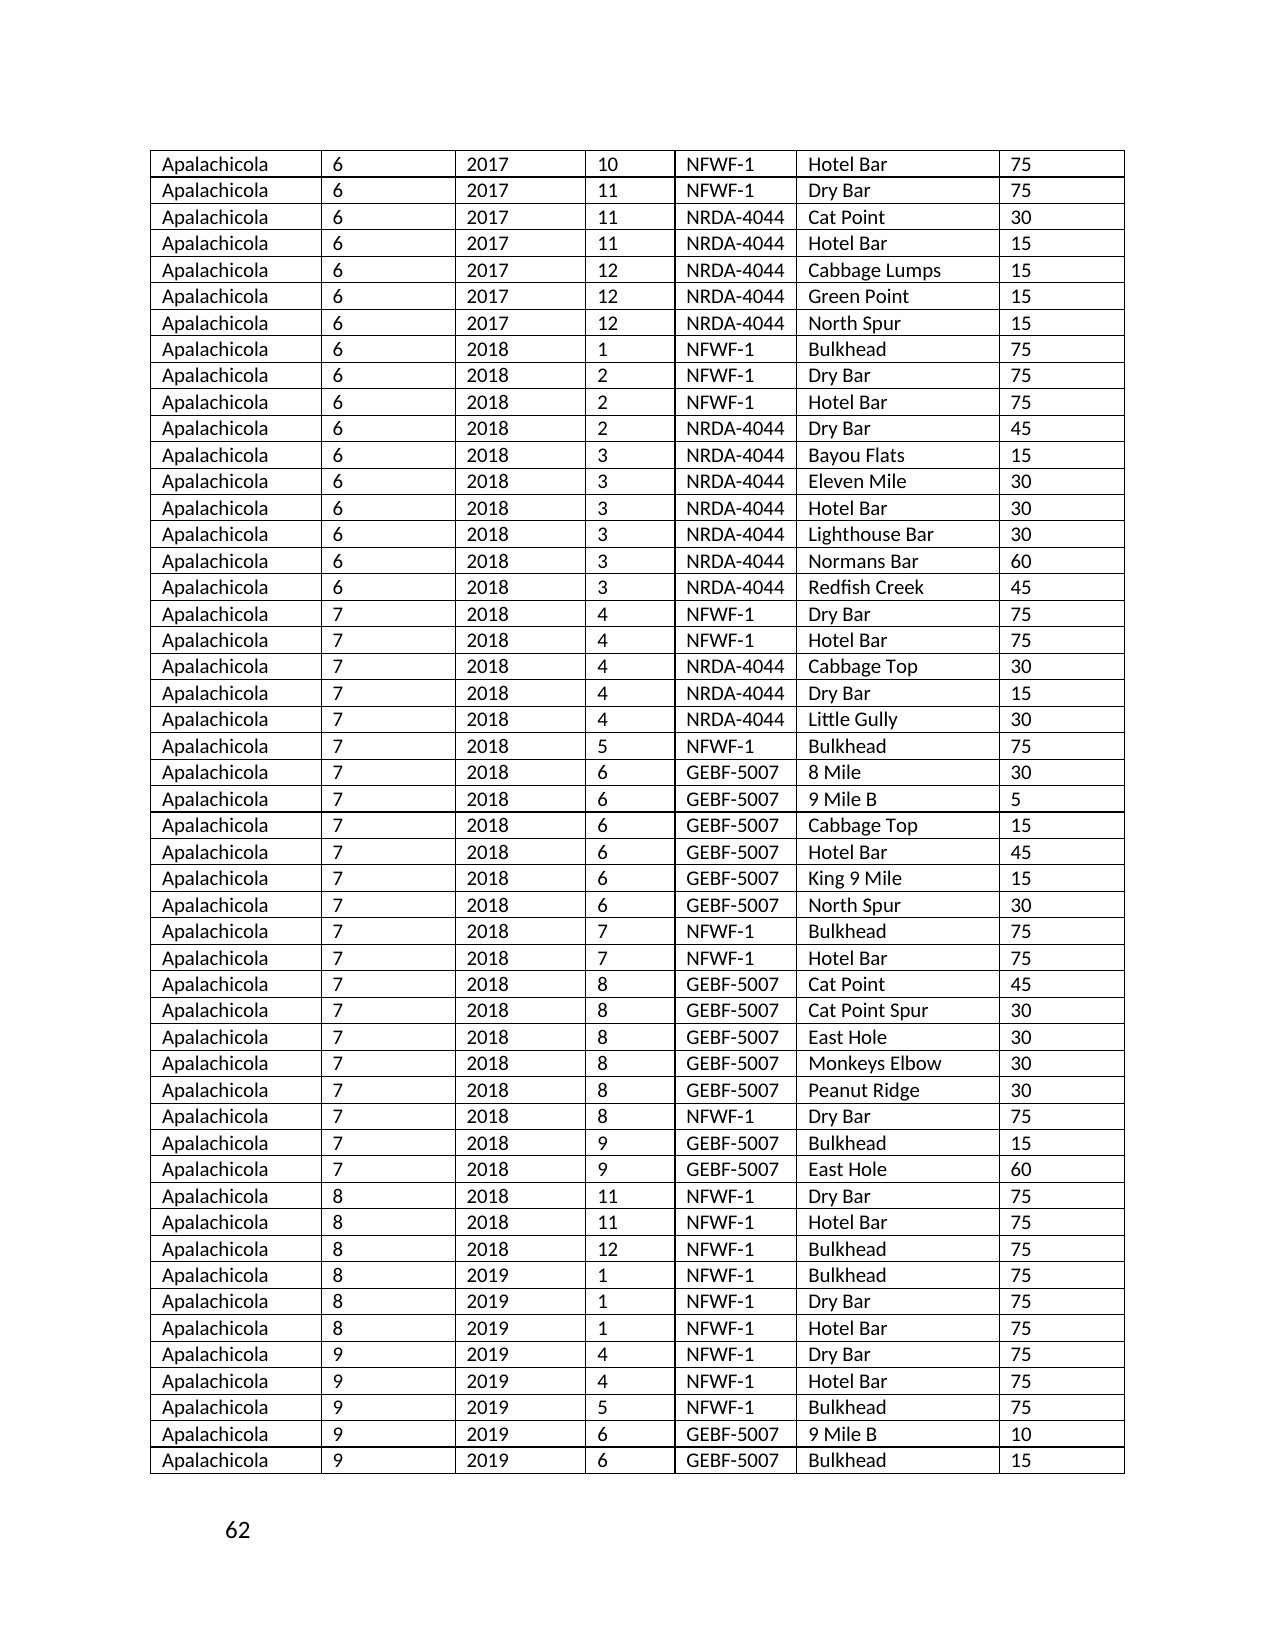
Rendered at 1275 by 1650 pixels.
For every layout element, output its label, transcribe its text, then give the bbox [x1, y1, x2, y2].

table_cell Apalachicola [151, 813, 321, 838]
table_cell 75 [1000, 918, 1124, 944]
table_cell 2018 [456, 389, 585, 414]
table_cell 75 [1000, 1289, 1124, 1314]
table_cell Apalachicola [151, 760, 321, 785]
table_cell Normans Bar [797, 548, 999, 573]
table_cell 75 [1000, 1104, 1124, 1129]
table_cell Apalachicola [151, 733, 321, 758]
table_cell Apalachicola [151, 230, 321, 256]
table_cell Hotel Bar [797, 839, 999, 864]
table_cell Dry Bar [797, 1104, 999, 1129]
table_cell 11 [586, 230, 674, 256]
table_cell Apalachicola [151, 971, 321, 997]
table_cell 7 [322, 760, 455, 785]
table_cell 4 [586, 1342, 674, 1367]
table_cell Apalachicola [151, 945, 321, 970]
table_cell Apalachicola [151, 257, 321, 282]
table_cell 6 [322, 257, 455, 282]
table_cell 2018 [456, 1156, 585, 1182]
table_cell 8 [586, 1104, 674, 1129]
table_cell 2018 [456, 680, 585, 706]
table_cell 9 [322, 1342, 455, 1367]
table_cell Hotel Bar [797, 627, 999, 653]
table_cell Apalachicola [151, 1156, 321, 1182]
table_cell GEBF-5007 [676, 839, 796, 864]
table_cell GEBF-5007 [676, 892, 796, 917]
table_cell 11 [586, 178, 674, 203]
table_cell 2018 [456, 548, 585, 573]
table_cell 5 [586, 1395, 674, 1420]
table_cell North Spur [797, 892, 999, 917]
table_cell Dry Bar [797, 680, 999, 706]
table_cell 2018 [456, 654, 585, 679]
table_cell 2018 [456, 1236, 585, 1261]
table_cell Dry Bar [797, 1289, 999, 1314]
table_cell 2018 [456, 733, 585, 758]
table_cell 7 [322, 1024, 455, 1049]
table_cell NFWF-1 [676, 1368, 796, 1393]
table_cell 75 [1000, 1368, 1124, 1393]
table_cell Green Point [797, 283, 999, 309]
table_cell 6 [322, 230, 455, 256]
table_cell 4 [586, 680, 674, 706]
table_cell Apalachicola [151, 548, 321, 573]
table_cell NFWF-1 [676, 389, 796, 414]
table_cell Apalachicola [151, 1421, 321, 1446]
table_cell 2 [586, 363, 674, 388]
table_cell 5 [586, 733, 674, 758]
table_cell 2018 [456, 971, 585, 997]
table_cell 2017 [456, 283, 585, 309]
table_cell NFWF-1 [676, 1104, 796, 1129]
table_cell 9 Mile B [797, 1421, 999, 1446]
table_cell Apalachicola [151, 1183, 321, 1208]
table_cell 7 [586, 918, 674, 944]
table_cell GEBF-5007 [676, 865, 796, 891]
table_cell 2019 [456, 1368, 585, 1393]
table_cell Bayou Flats [797, 442, 999, 467]
table_cell 6 [586, 1448, 674, 1473]
table_cell NFWF-1 [676, 178, 796, 203]
table_cell 7 [322, 786, 455, 811]
table_cell East Hole [797, 1024, 999, 1049]
table_cell NRDA-4044 [676, 495, 796, 520]
table_cell Redfish Creek [797, 574, 999, 600]
table_cell 8 [322, 1236, 455, 1261]
table_cell 75 [1000, 601, 1124, 626]
table_cell 2018 [456, 574, 585, 600]
table_cell Hotel Bar [797, 1209, 999, 1235]
table_cell 75 [1000, 363, 1124, 388]
table_cell 6 [586, 892, 674, 917]
table_cell 9 [322, 1368, 455, 1393]
table_cell 7 [322, 865, 455, 891]
table_cell 6 [322, 151, 455, 176]
table_cell GEBF-5007 [676, 786, 796, 811]
table_cell Monkeys Elbow [797, 1051, 999, 1076]
table_cell 8 [322, 1289, 455, 1314]
table_cell NFWF-1 [676, 601, 796, 626]
table_cell NRDA-4044 [676, 310, 796, 335]
table_cell 3 [586, 548, 674, 573]
table_cell 60 [1000, 1156, 1124, 1182]
table_cell Apalachicola [151, 151, 321, 176]
table_cell King 9 Mile [797, 865, 999, 891]
table_cell Hotel Bar [797, 1315, 999, 1341]
table_cell 45 [1000, 971, 1124, 997]
table_cell Apalachicola [151, 336, 321, 362]
table_cell NFWF-1 [676, 1395, 796, 1420]
table_cell 30 [1000, 204, 1124, 229]
table_cell 11 [586, 1183, 674, 1208]
table_cell 6 [322, 389, 455, 414]
table_cell NRDA-4044 [676, 548, 796, 573]
table_cell 6 [586, 865, 674, 891]
table_cell 2017 [456, 230, 585, 256]
table_cell Apalachicola [151, 1077, 321, 1102]
table_cell 12 [586, 257, 674, 282]
table_cell NRDA-4044 [676, 469, 796, 494]
table_cell NRDA-4044 [676, 442, 796, 467]
table_cell 2018 [456, 442, 585, 467]
table_cell 8 [322, 1315, 455, 1341]
table_cell GEBF-5007 [676, 1448, 796, 1473]
table_cell 3 [586, 495, 674, 520]
table_cell Apalachicola [151, 918, 321, 944]
table_cell Apalachicola [151, 204, 321, 229]
table_cell 60 [1000, 548, 1124, 573]
table_cell 6 [322, 178, 455, 203]
table_cell 6 [322, 204, 455, 229]
table_cell 9 [586, 1130, 674, 1155]
table_cell Apalachicola [151, 707, 321, 732]
table_cell 7 [322, 1104, 455, 1129]
table_cell 7 [322, 733, 455, 758]
table_cell 8 [322, 1262, 455, 1288]
table_cell 15 [1000, 230, 1124, 256]
table_cell NRDA-4044 [676, 230, 796, 256]
table_cell 15 [1000, 1130, 1124, 1155]
table_cell 9 [322, 1395, 455, 1420]
table_cell Apalachicola [151, 892, 321, 917]
table_cell 7 [322, 1077, 455, 1102]
table_cell Bulkhead [797, 1448, 999, 1473]
table_cell 7 [322, 892, 455, 917]
table_cell Cabbage Top [797, 813, 999, 838]
table_cell 30 [1000, 707, 1124, 732]
table_cell 6 [586, 760, 674, 785]
table_cell 75 [1000, 1262, 1124, 1288]
table_cell 3 [586, 574, 674, 600]
table_cell 2019 [456, 1342, 585, 1367]
table_cell Apalachicola [151, 1130, 321, 1155]
table_cell 7 [322, 654, 455, 679]
table_cell 2018 [456, 1024, 585, 1049]
table_cell 9 [322, 1421, 455, 1446]
table_cell Apalachicola [151, 521, 321, 547]
table_cell 75 [1000, 627, 1124, 653]
table_cell Apalachicola [151, 469, 321, 494]
table_cell 7 [322, 1130, 455, 1155]
table_cell 15 [1000, 865, 1124, 891]
table_cell Apalachicola [151, 1448, 321, 1473]
table_cell 30 [1000, 892, 1124, 917]
table_cell 30 [1000, 495, 1124, 520]
table_cell 4 [586, 1368, 674, 1393]
table_cell 2018 [456, 918, 585, 944]
table_cell Apalachicola [151, 680, 321, 706]
table_cell NFWF-1 [676, 733, 796, 758]
table_cell GEBF-5007 [676, 1421, 796, 1446]
table_cell 7 [322, 1156, 455, 1182]
table_cell 8 [322, 1183, 455, 1208]
table_cell 12 [586, 1236, 674, 1261]
table_cell Apalachicola [151, 283, 321, 309]
table_cell 6 [322, 548, 455, 573]
table_cell 2018 [456, 760, 585, 785]
table_cell Apalachicola [151, 574, 321, 600]
table_cell 2018 [456, 495, 585, 520]
table_cell Apalachicola [151, 495, 321, 520]
table_cell 4 [586, 601, 674, 626]
table_cell Hotel Bar [797, 945, 999, 970]
table_cell 2 [586, 416, 674, 441]
table_cell Peanut Ridge [797, 1077, 999, 1102]
table_cell 2018 [456, 1077, 585, 1102]
table_cell 9 [322, 1448, 455, 1473]
table_cell Hotel Bar [797, 151, 999, 176]
table_cell Bulkhead [797, 733, 999, 758]
table_cell Cabbage Lumps [797, 257, 999, 282]
table_cell 7 [322, 971, 455, 997]
table_cell Apalachicola [151, 786, 321, 811]
table_cell 75 [1000, 178, 1124, 203]
table_cell Apalachicola [151, 1024, 321, 1049]
table_cell 8 [586, 971, 674, 997]
table_cell Cabbage Top [797, 654, 999, 679]
table_cell NFWF-1 [676, 1262, 796, 1288]
table_cell 5 [1000, 786, 1124, 811]
table_cell NFWF-1 [676, 1315, 796, 1341]
table_cell Hotel Bar [797, 389, 999, 414]
table_cell Apalachicola [151, 1289, 321, 1314]
table_cell 12 [586, 310, 674, 335]
table_cell Cat Point [797, 971, 999, 997]
table_cell Apalachicola [151, 839, 321, 864]
table_cell 30 [1000, 1024, 1124, 1049]
table_cell NRDA-4044 [676, 654, 796, 679]
table_cell 9 Mile B [797, 786, 999, 811]
table_cell 15 [1000, 257, 1124, 282]
table_cell 30 [1000, 654, 1124, 679]
table_cell Eleven Mile [797, 469, 999, 494]
table_cell NFWF-1 [676, 1183, 796, 1208]
table_cell 1 [586, 1315, 674, 1341]
table_cell Apalachicola [151, 1104, 321, 1129]
table_cell NRDA-4044 [676, 574, 796, 600]
table_cell NFWF-1 [676, 151, 796, 176]
table_cell 7 [322, 998, 455, 1023]
table_cell NFWF-1 [676, 1209, 796, 1235]
table_cell Dry Bar [797, 1342, 999, 1367]
table_cell 8 [322, 1209, 455, 1235]
table_cell 3 [586, 442, 674, 467]
table_cell 15 [1000, 1448, 1124, 1473]
table_cell 30 [1000, 469, 1124, 494]
table_cell Cat Point Spur [797, 998, 999, 1023]
table_cell Dry Bar [797, 416, 999, 441]
table_cell 2018 [456, 363, 585, 388]
table_cell 45 [1000, 574, 1124, 600]
table_cell Bulkhead [797, 1236, 999, 1261]
table_cell Apalachicola [151, 1051, 321, 1076]
table_cell 2017 [456, 204, 585, 229]
table_cell Dry Bar [797, 1183, 999, 1208]
table_cell 2018 [456, 839, 585, 864]
table_cell 2018 [456, 945, 585, 970]
table_cell 6 [322, 310, 455, 335]
table_cell 75 [1000, 1236, 1124, 1261]
table_cell 30 [1000, 1077, 1124, 1102]
table_cell 2018 [456, 865, 585, 891]
table_cell 45 [1000, 839, 1124, 864]
table_cell Apalachicola [151, 865, 321, 891]
table_cell NRDA-4044 [676, 416, 796, 441]
table_cell 75 [1000, 1342, 1124, 1367]
table_cell GEBF-5007 [676, 998, 796, 1023]
table_cell 2 [586, 389, 674, 414]
table_cell 15 [1000, 680, 1124, 706]
table_cell NRDA-4044 [676, 707, 796, 732]
table_cell Dry Bar [797, 178, 999, 203]
table_cell 2018 [456, 627, 585, 653]
table_cell GEBF-5007 [676, 971, 796, 997]
table_cell 1 [586, 1262, 674, 1288]
table_cell Apalachicola [151, 1236, 321, 1261]
table_cell Apalachicola [151, 1368, 321, 1393]
table_cell Dry Bar [797, 601, 999, 626]
table_cell 75 [1000, 1315, 1124, 1341]
table_cell Hotel Bar [797, 230, 999, 256]
table_cell NFWF-1 [676, 918, 796, 944]
table_cell Apalachicola [151, 1315, 321, 1341]
table_cell 2018 [456, 1183, 585, 1208]
table_cell 2017 [456, 257, 585, 282]
table_cell 8 [586, 1077, 674, 1102]
table_cell 2018 [456, 892, 585, 917]
table_cell NFWF-1 [676, 363, 796, 388]
table_cell 6 [586, 1421, 674, 1446]
table_cell GEBF-5007 [676, 1051, 796, 1076]
table_cell 2018 [456, 601, 585, 626]
table_cell GEBF-5007 [676, 813, 796, 838]
table_cell NFWF-1 [676, 1236, 796, 1261]
table_cell 75 [1000, 389, 1124, 414]
table_cell Apalachicola [151, 1262, 321, 1288]
table_cell 7 [322, 1051, 455, 1076]
table_cell 75 [1000, 336, 1124, 362]
table_cell 4 [586, 627, 674, 653]
table_cell 2019 [456, 1262, 585, 1288]
table_cell 2018 [456, 521, 585, 547]
table_cell Bulkhead [797, 1395, 999, 1420]
table_cell NRDA-4044 [676, 521, 796, 547]
table_cell 45 [1000, 416, 1124, 441]
table_cell 75 [1000, 733, 1124, 758]
table_cell 6 [586, 839, 674, 864]
table_cell 30 [1000, 998, 1124, 1023]
table_cell GEBF-5007 [676, 1130, 796, 1155]
table_cell 2018 [456, 707, 585, 732]
table_cell 2019 [456, 1395, 585, 1420]
table_cell Bulkhead [797, 918, 999, 944]
table_cell NFWF-1 [676, 1289, 796, 1314]
table_cell NFWF-1 [676, 627, 796, 653]
table_cell 6 [322, 495, 455, 520]
table_cell Apalachicola [151, 627, 321, 653]
table_cell 8 [586, 1051, 674, 1076]
table_cell 7 [322, 680, 455, 706]
table_cell 6 [322, 469, 455, 494]
table_cell NFWF-1 [676, 336, 796, 362]
table_cell 11 [586, 204, 674, 229]
table_cell Apalachicola [151, 1342, 321, 1367]
table_cell 9 [586, 1156, 674, 1182]
table_cell 10 [586, 151, 674, 176]
table_cell Apalachicola [151, 178, 321, 203]
table_cell 8 [586, 1024, 674, 1049]
table_cell 7 [322, 945, 455, 970]
table_cell Apalachicola [151, 998, 321, 1023]
table_cell 3 [586, 521, 674, 547]
table_cell 2018 [456, 469, 585, 494]
table_cell NFWF-1 [676, 945, 796, 970]
table_cell 2017 [456, 151, 585, 176]
table_cell GEBF-5007 [676, 1077, 796, 1102]
table_cell NRDA-4044 [676, 680, 796, 706]
table_cell Dry Bar [797, 363, 999, 388]
table_cell Bulkhead [797, 1262, 999, 1288]
table_cell Apalachicola [151, 1209, 321, 1235]
table_cell 2019 [456, 1315, 585, 1341]
table_cell 2017 [456, 178, 585, 203]
table_cell 7 [586, 945, 674, 970]
table_cell Apalachicola [151, 416, 321, 441]
table_cell Apalachicola [151, 1395, 321, 1420]
table_cell 6 [322, 336, 455, 362]
table_cell NRDA-4044 [676, 204, 796, 229]
table_cell 15 [1000, 283, 1124, 309]
table_cell 7 [322, 839, 455, 864]
table_cell 1 [586, 1289, 674, 1314]
table_cell 2018 [456, 336, 585, 362]
table_cell 6 [322, 363, 455, 388]
table_cell 2018 [456, 416, 585, 441]
table_cell Bulkhead [797, 336, 999, 362]
table_cell East Hole [797, 1156, 999, 1182]
table_cell 7 [322, 918, 455, 944]
table_cell Apalachicola [151, 601, 321, 626]
table_cell 2018 [456, 1209, 585, 1235]
table_cell 6 [586, 786, 674, 811]
table_cell 2017 [456, 310, 585, 335]
table_cell GEBF-5007 [676, 1024, 796, 1049]
table_cell Apalachicola [151, 442, 321, 467]
table_cell 2018 [456, 1130, 585, 1155]
table_cell 30 [1000, 521, 1124, 547]
table_cell 6 [322, 416, 455, 441]
table_cell 2018 [456, 813, 585, 838]
table_cell 2018 [456, 1104, 585, 1129]
table_cell Bulkhead [797, 1130, 999, 1155]
table_cell 1 [586, 336, 674, 362]
table_cell 2019 [456, 1448, 585, 1473]
table_cell 75 [1000, 151, 1124, 176]
table_cell 6 [322, 574, 455, 600]
table_cell 12 [586, 283, 674, 309]
table_cell 10 [1000, 1421, 1124, 1446]
table_cell Apalachicola [151, 310, 321, 335]
table_cell NRDA-4044 [676, 257, 796, 282]
table_cell 2018 [456, 786, 585, 811]
table_cell 7 [322, 601, 455, 626]
table_cell 15 [1000, 813, 1124, 838]
table_cell GEBF-5007 [676, 760, 796, 785]
table_cell 7 [322, 813, 455, 838]
table_cell NFWF-1 [676, 1342, 796, 1367]
table_cell 6 [322, 283, 455, 309]
table_cell 2019 [456, 1289, 585, 1314]
table_cell 7 [322, 627, 455, 653]
table_cell Apalachicola [151, 389, 321, 414]
table_cell 15 [1000, 442, 1124, 467]
table_cell 6 [586, 813, 674, 838]
table_cell 11 [586, 1209, 674, 1235]
table_cell 4 [586, 654, 674, 679]
table_cell 7 [322, 707, 455, 732]
table_cell 75 [1000, 945, 1124, 970]
table_cell North Spur [797, 310, 999, 335]
table_cell 3 [586, 469, 674, 494]
table_cell 6 [322, 521, 455, 547]
table_cell 2018 [456, 998, 585, 1023]
table_cell 75 [1000, 1209, 1124, 1235]
table_cell 30 [1000, 1051, 1124, 1076]
table_cell Hotel Bar [797, 1368, 999, 1393]
table_cell 2018 [456, 1051, 585, 1076]
table_cell Cat Point [797, 204, 999, 229]
table_cell 2019 [456, 1421, 585, 1446]
table_cell 75 [1000, 1183, 1124, 1208]
table_cell GEBF-5007 [676, 1156, 796, 1182]
table_cell 8 Mile [797, 760, 999, 785]
table_cell NRDA-4044 [676, 283, 796, 309]
table_cell 8 [586, 998, 674, 1023]
table_cell 30 [1000, 760, 1124, 785]
table_cell 15 [1000, 310, 1124, 335]
table_cell Apalachicola [151, 654, 321, 679]
table_cell 4 [586, 707, 674, 732]
table_cell 6 [322, 442, 455, 467]
table_cell Little Gully [797, 707, 999, 732]
table_cell Hotel Bar [797, 495, 999, 520]
table_cell Lighthouse Bar [797, 521, 999, 547]
table_cell Apalachicola [151, 363, 321, 388]
table_cell 75 [1000, 1395, 1124, 1420]
